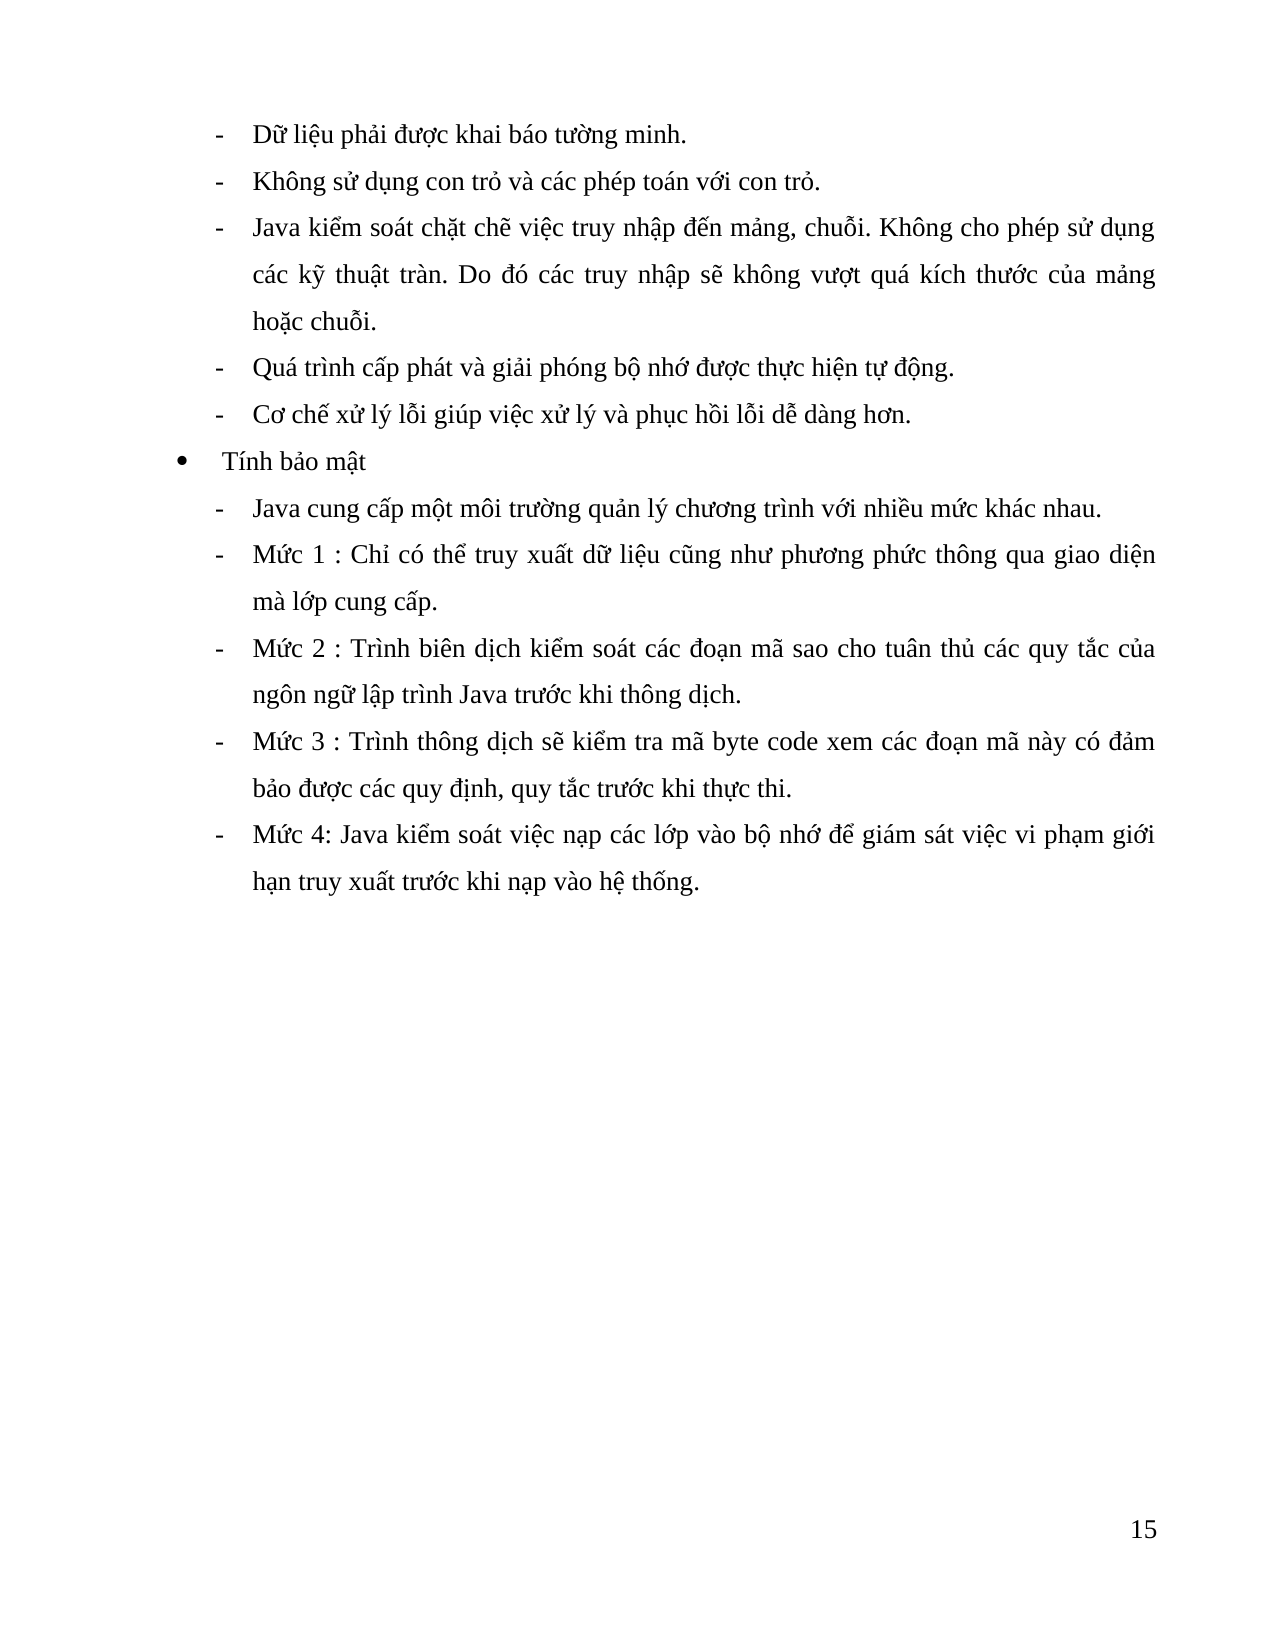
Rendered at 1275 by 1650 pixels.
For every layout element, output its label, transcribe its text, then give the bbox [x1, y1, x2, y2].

list Mức 4: Java kiểm soát việc nạp các lớp vào bộ nhớ để giám sát việc vi phạm giới hạn truy xuất trước khi nạp vào hệ thống. [215, 818, 1157, 896]
list Java kiểm soát chặt chẽ việc truy nhập đến mảng, chuỗi. Không cho phép sử dụng các kỹ thuật tràn. Do đó các truy nhập sẽ không vượt quá kích thước của mảng hoặc chuỗi. [215, 211, 1157, 336]
list Mức 3 : Trình thông dịch sẽ kiểm tra mã byte code xem các đoạn mã này có đảm bảo được các quy định, quy tắc trước khi thực thi. [215, 725, 1157, 803]
list Java cung cấp một môi trường quản lý chương trình với nhiều mức khác nhau. [215, 492, 1157, 523]
list Mức 1 : Chỉ có thể truy xuất dữ liệu cũng như phương phức thông qua giao diện mà lớp cung cấp. [215, 538, 1157, 616]
list Cơ chế xử lý lỗi giúp việc xử lý và phục hồi lỗi dễ dàng hơn. [215, 398, 1157, 429]
list Quá trình cấp phát và giải phóng bộ nhớ được thực hiện tự động. [215, 351, 1157, 383]
list Tính bảo mật [177, 445, 1157, 476]
list Dữ liệu phải được khai báo tường minh. [215, 118, 1157, 149]
list Không sử dụng con trỏ và các phép toán với con trỏ. [215, 165, 1157, 196]
list Mức 2 : Trình biên dịch kiểm soát các đoạn mã sao cho tuân thủ các quy tắc của ngôn ngữ lập trình Java trước khi thông dịch. [215, 632, 1157, 709]
